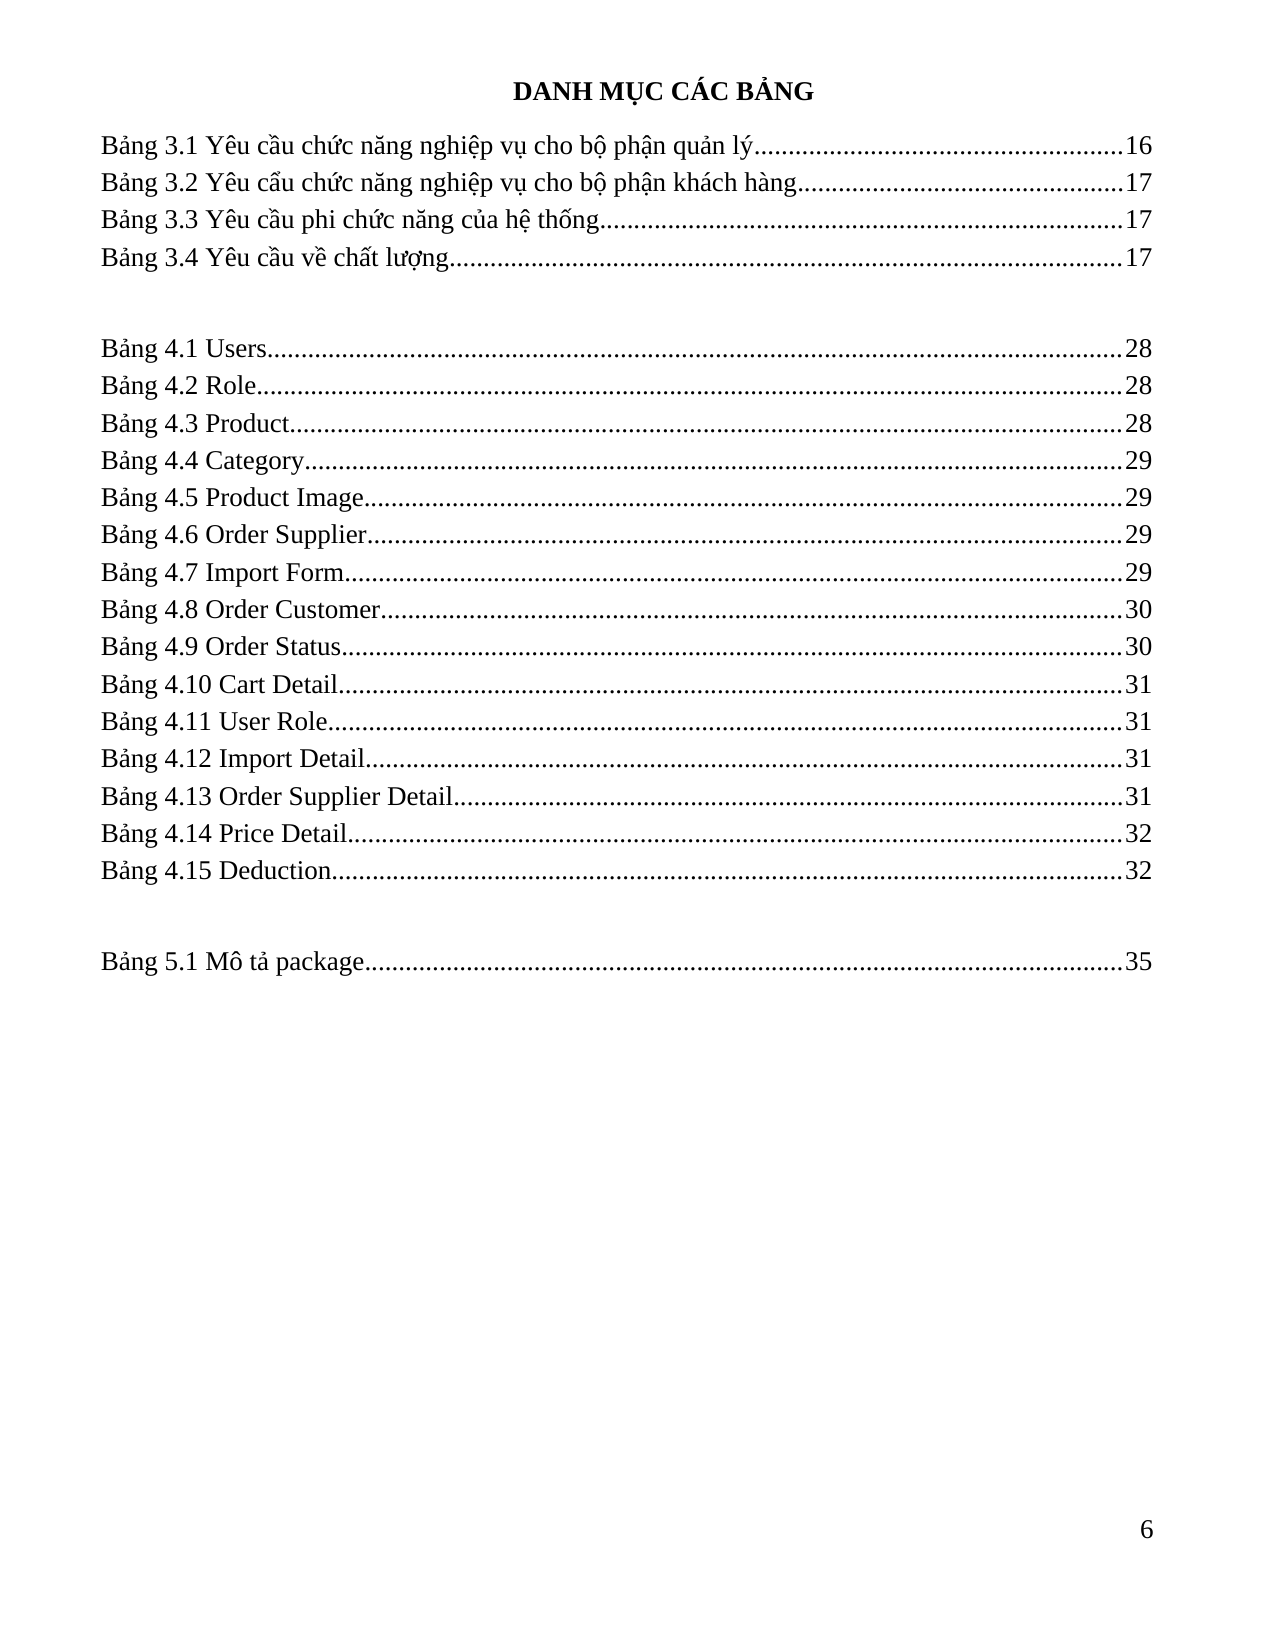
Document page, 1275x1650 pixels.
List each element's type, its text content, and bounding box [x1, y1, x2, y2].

text Bảng 4.14 Price Detail 32 [101, 817, 1153, 848]
text Bảng 4.5 Product Image 29 [101, 481, 1153, 512]
text Bảng 4.11 User Role 31 [101, 705, 1153, 736]
text Bảng 4.4 Category 29 [101, 444, 1153, 475]
text Bảng 4.3 Product 28 [101, 407, 1153, 438]
text Bảng 4.6 Order Supplier 29 [101, 518, 1153, 550]
text Bảng 4.2 Role 28 [101, 369, 1153, 401]
text Bảng 5.1 Mô tả package 35 [101, 945, 1153, 977]
text Bảng 4.1 Users 28 [101, 332, 1153, 363]
text Bảng 4.12 Import Detail 31 [101, 742, 1153, 773]
text Bảng 3.4 Yêu cầu về chất lượng 17 [101, 241, 1153, 272]
text Bảng 3.3 Yêu cầu phi chức năng của hệ thống 17 [101, 203, 1153, 235]
text Bảng 4.7 Import Form 29 [101, 556, 1153, 587]
text Bảng 4.8 Order Customer 30 [101, 593, 1153, 624]
text Bảng 3.2 Yêu cẩu chức năng nghiệp vụ cho bộ phận khách hàng 17 [101, 166, 1153, 197]
text Bảng 4.13 Order Supplier Detail 31 [101, 779, 1153, 811]
text Bảng 4.15 Deduction 32 [101, 854, 1153, 885]
text Bảng 4.9 Order Status 30 [101, 630, 1153, 662]
text DANH MỤC CÁC BẢNG [174, 75, 1153, 106]
text Bảng 4.10 Cart Detail 31 [101, 668, 1153, 699]
text Bảng 3.1 Yêu cầu chức năng nghiệp vụ cho bộ phận quản lý 16 [101, 129, 1153, 160]
